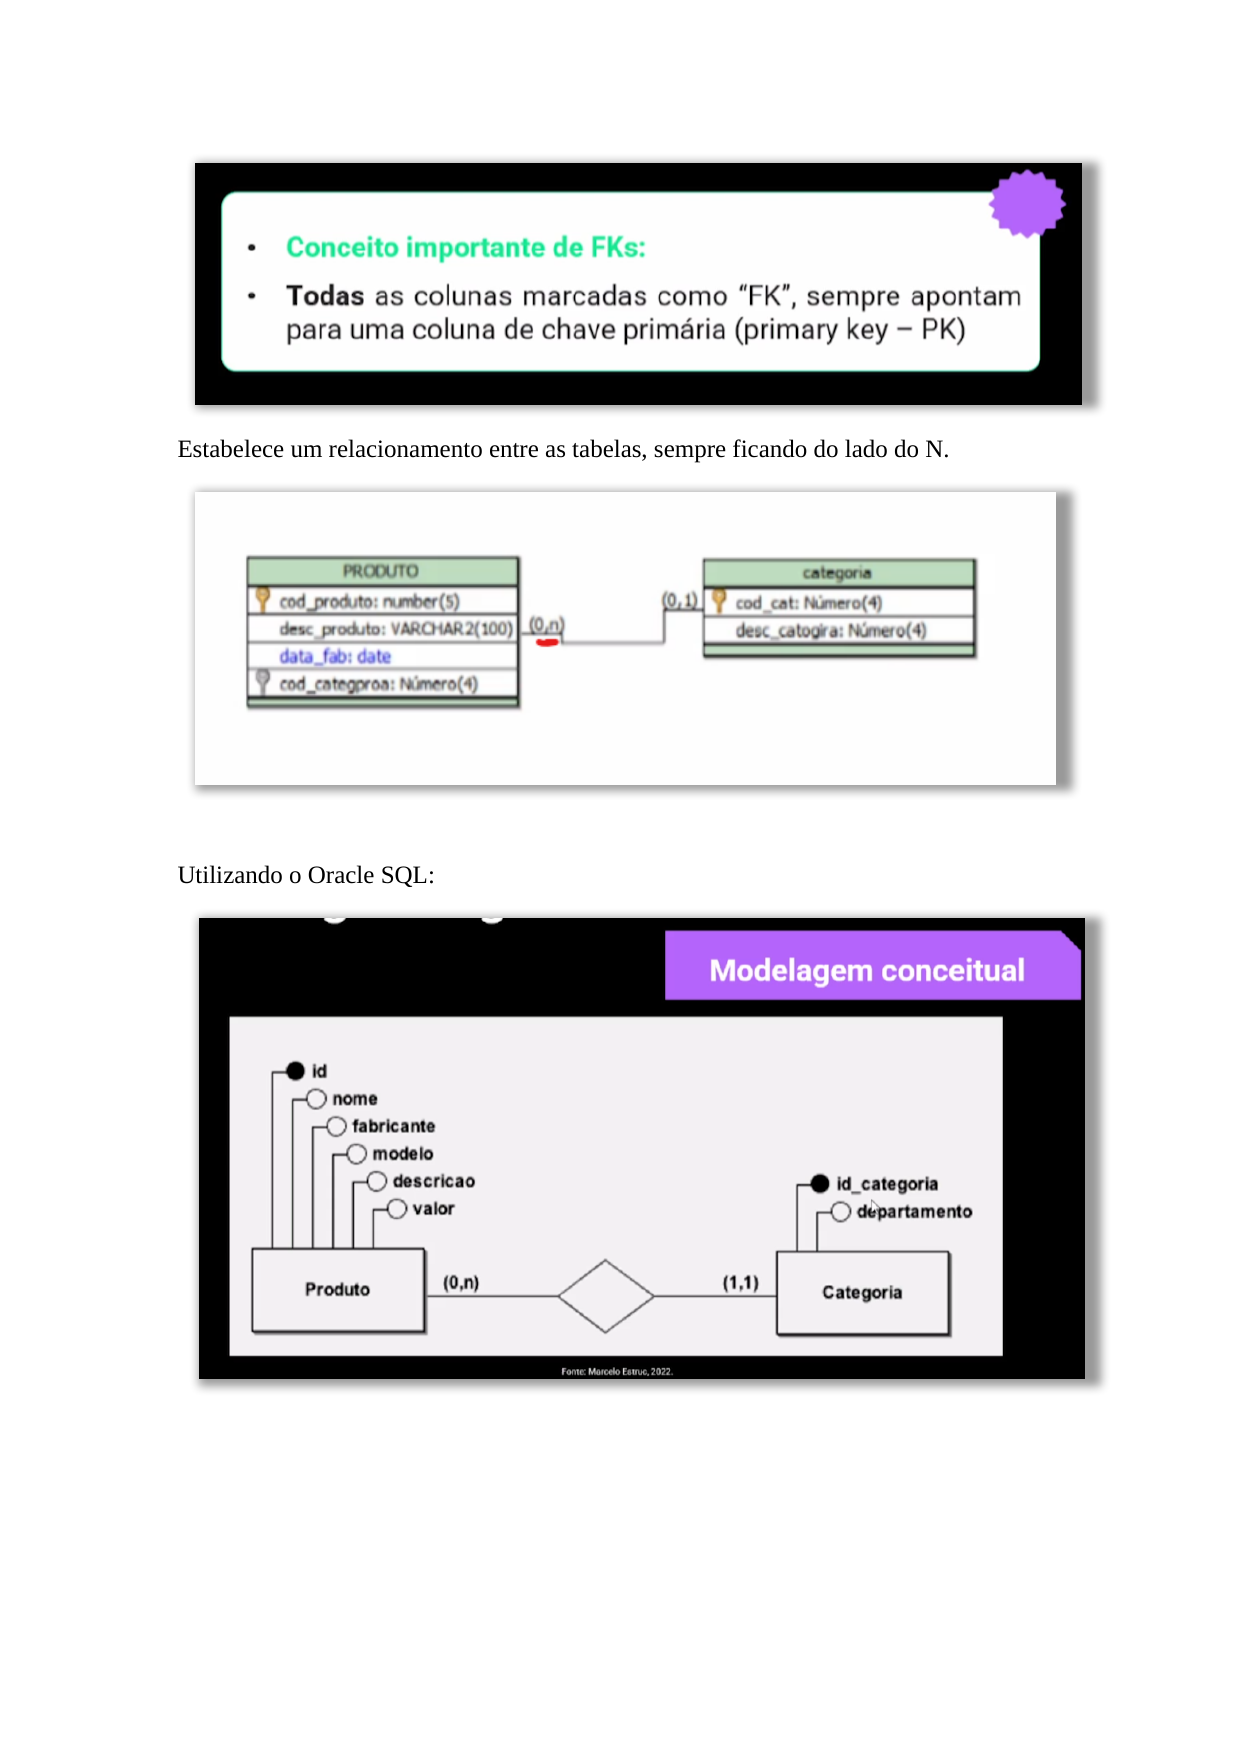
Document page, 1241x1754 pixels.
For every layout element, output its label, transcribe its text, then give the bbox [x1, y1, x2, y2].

picture [195, 163, 1082, 405]
text Utilizando o Oracle SQL: [177, 860, 1063, 888]
picture [199, 918, 1085, 1379]
text Estabelece um relacionamento entre as tabelas, sempre ficando do lado do N. [177, 434, 1063, 463]
picture [195, 492, 1056, 785]
